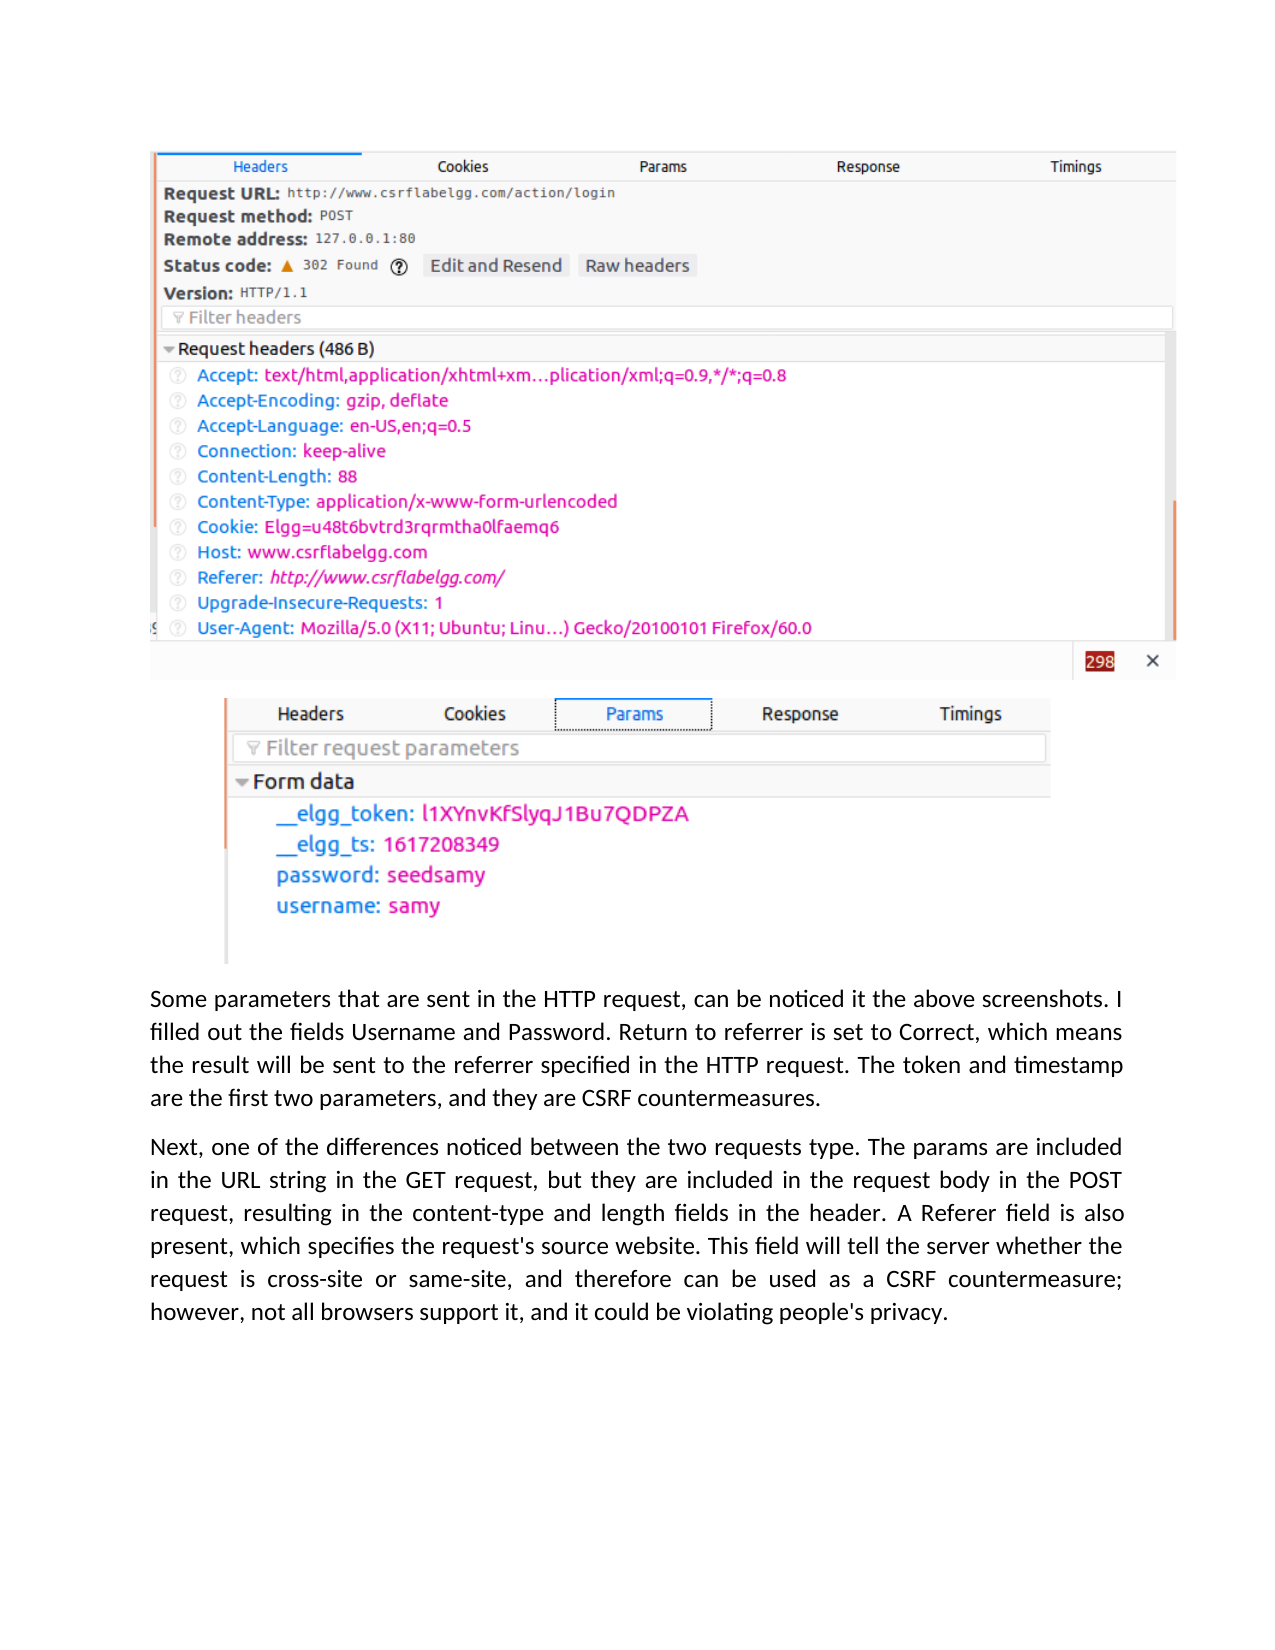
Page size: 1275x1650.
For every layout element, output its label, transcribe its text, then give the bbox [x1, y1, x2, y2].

text Next, one of the differences noticed between the two requests type. The params are included in the URL string in the GET request, but they are included in the request body in the POST request, resulting in the content-type and length fields in the header. A Referer field is also present, which specifies the request's source website. This field will tell the server whether the request is cross-site or same-site, and therefore can be used as a CSRF countermeasure; however, not all browsers support it, and it could be violating people's privacy. [150, 1131, 1125, 1326]
text Some parameters that are sent in the HTTP request, can be noticed it the above screenshots. I filled out the fields Username and Password. Return to referrer is set to Correct, which means the result will be sent to the referrer specified in the HTTP request. The token and timestamp are the first two parameters, and they are CSRF countermeasures. [150, 983, 1125, 1112]
picture [224, 698, 1051, 964]
picture [150, 150, 1177, 680]
